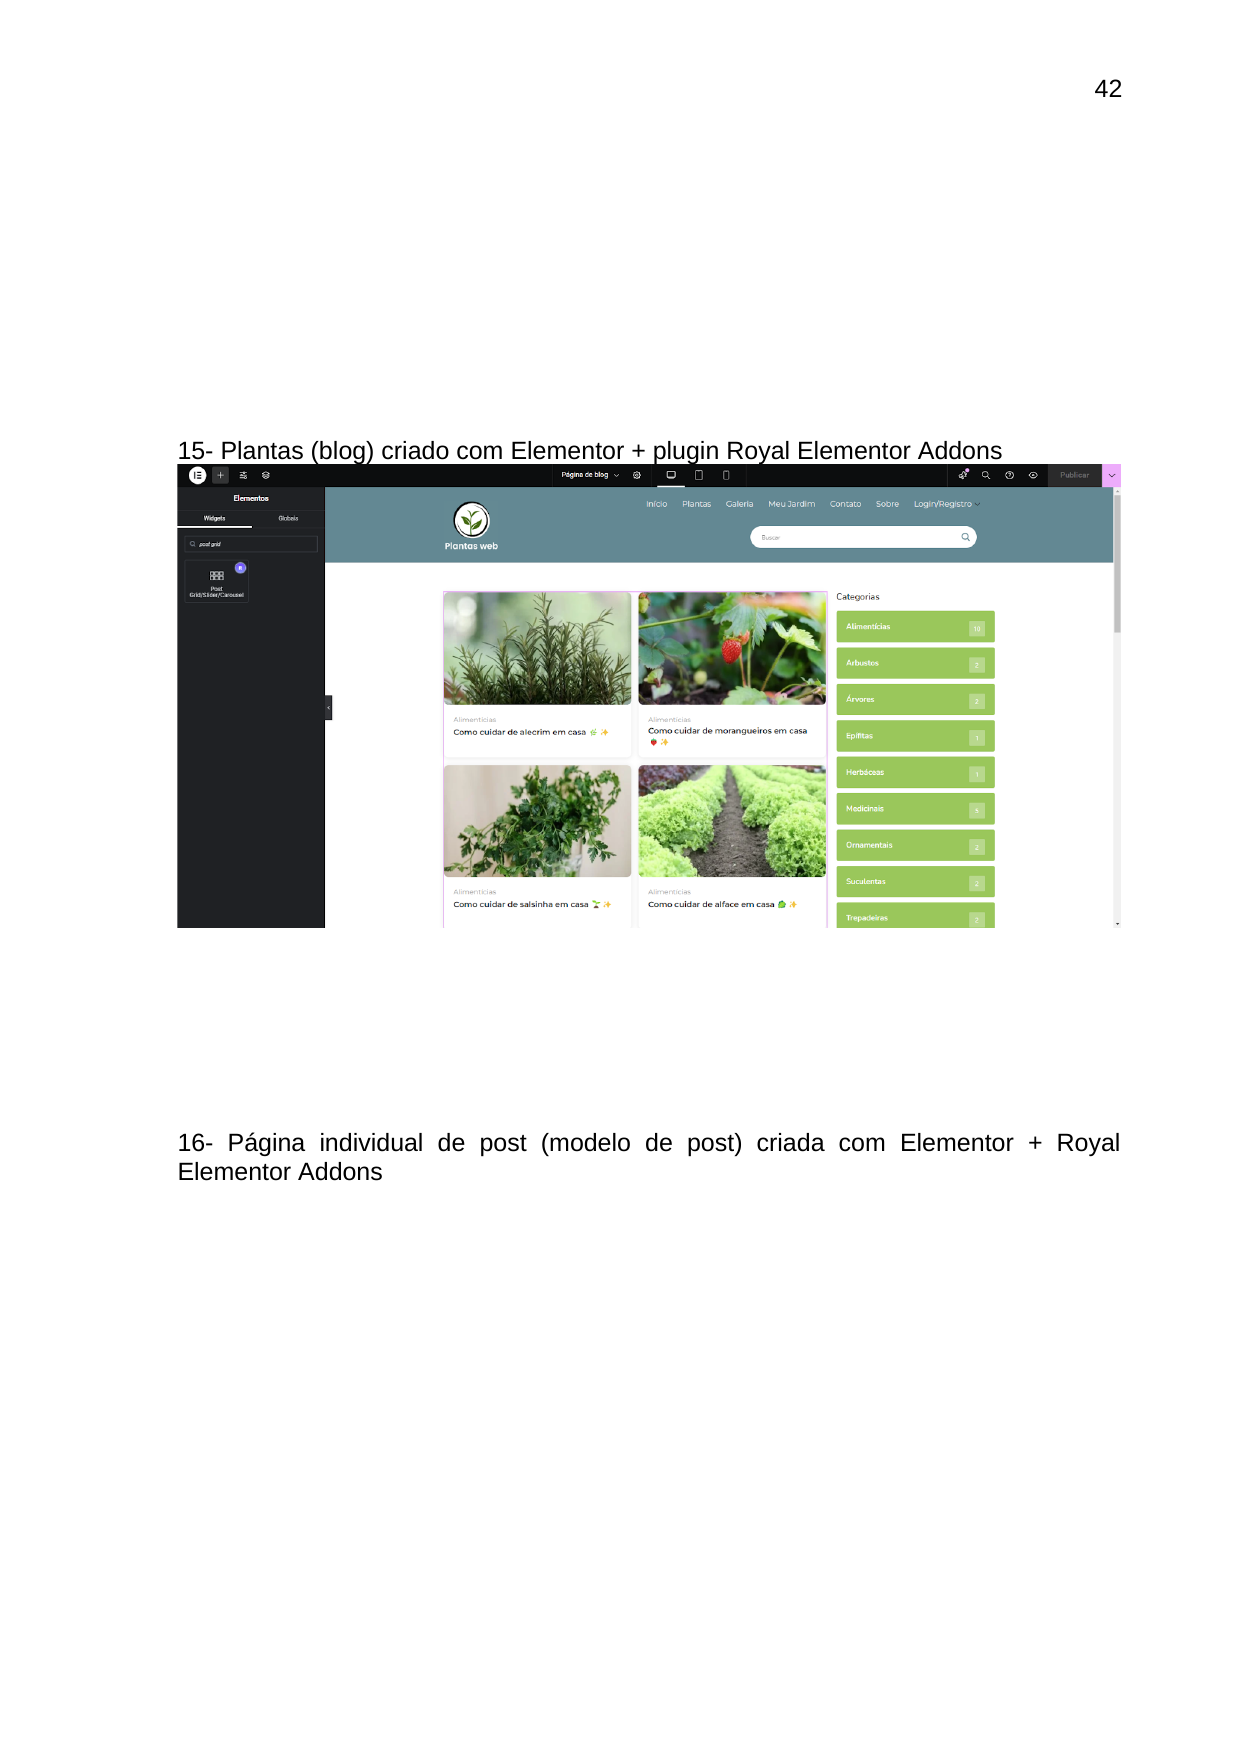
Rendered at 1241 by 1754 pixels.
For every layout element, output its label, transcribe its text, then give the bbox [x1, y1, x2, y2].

picture [177, 464, 1121, 928]
text 16- Página individual de post (modelo de post) criada com Elementor + Royal Elementor Addons [177, 1128, 1122, 1186]
text 15- Plantas (blog) criado com Elementor + plugin Royal Elementor Addons [177, 436, 1122, 465]
